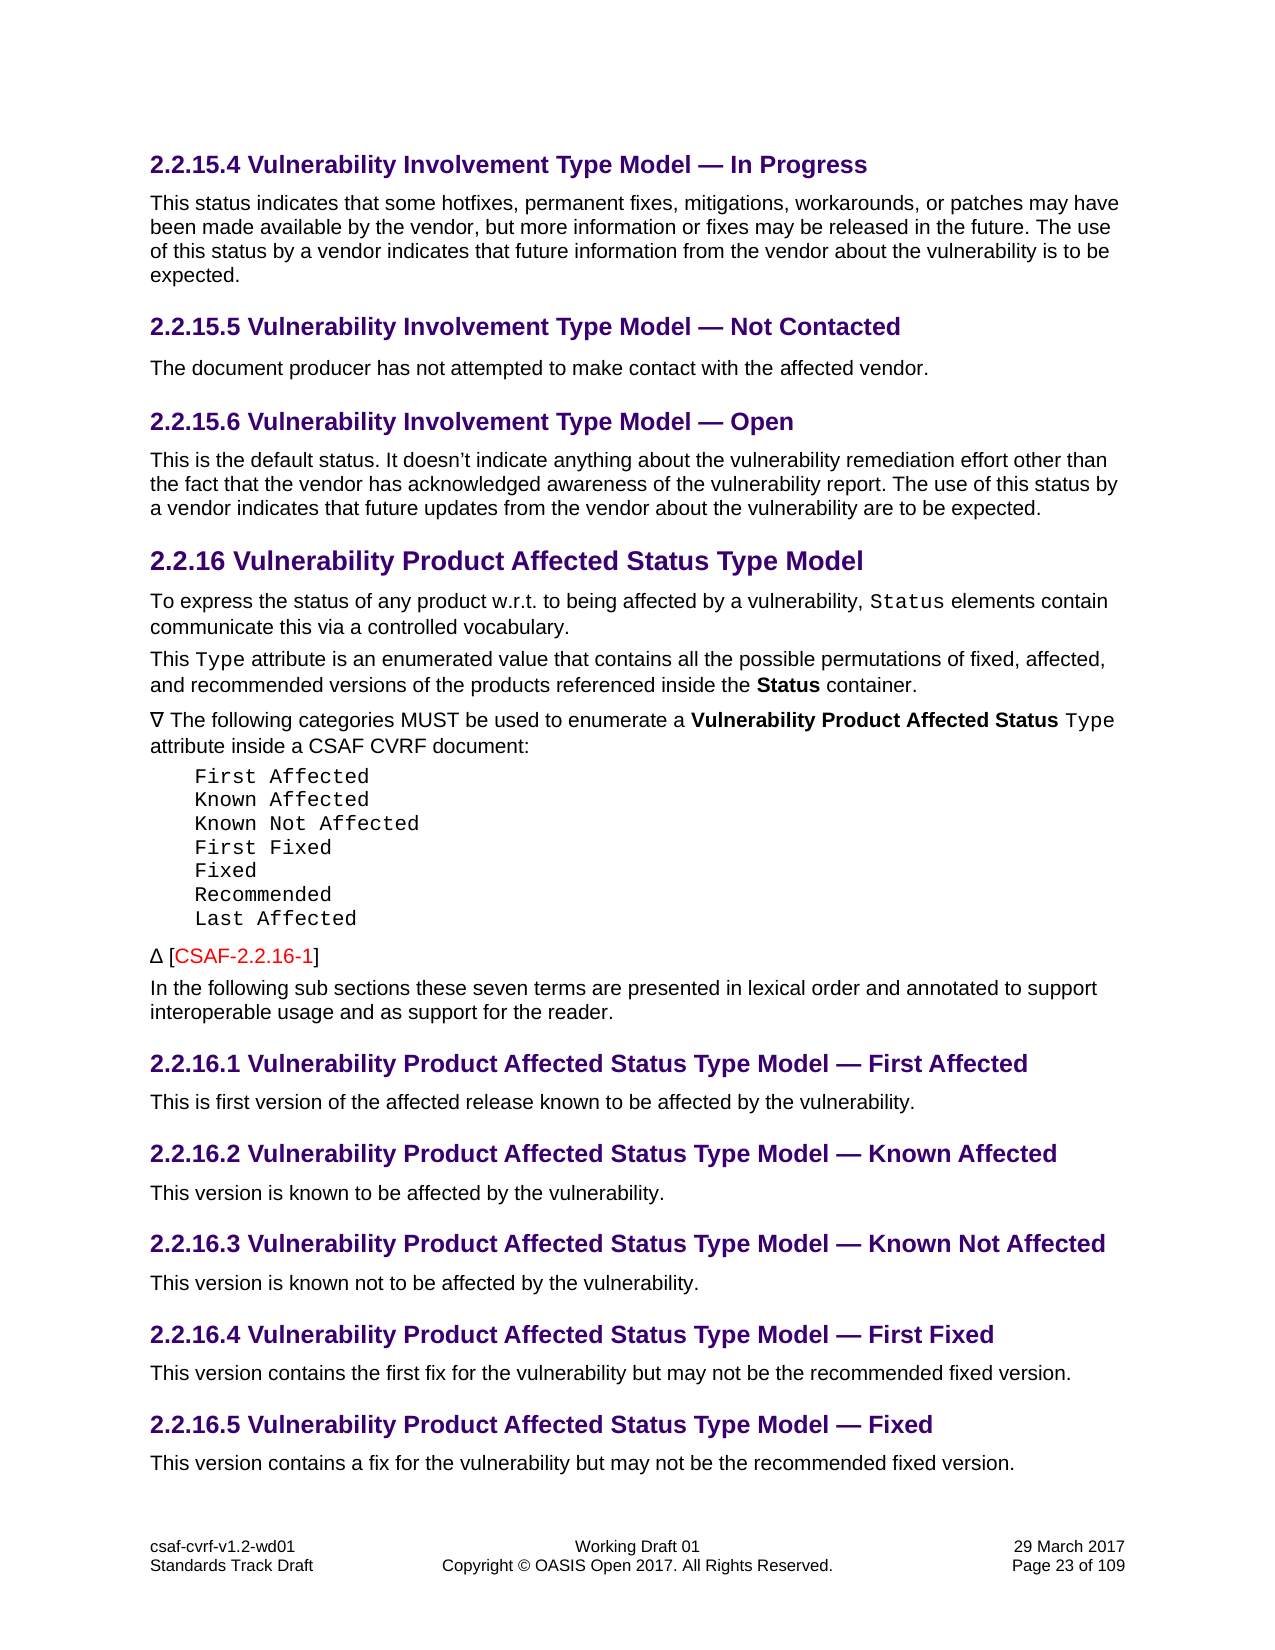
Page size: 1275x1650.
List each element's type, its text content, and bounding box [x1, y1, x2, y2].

text The document producer has not attempted to make contact with the affected vendor. [150, 353, 1125, 382]
text In the following sub sections these seven terms are presented in lexical order and annotated to support interoperable usage and as support for the reader. [150, 976, 1125, 1024]
text ∆ [CSAF-2.2.16-1] [150, 944, 1125, 968]
subtitle Vulnerability Product Affected Status Type Model — First Fixed [150, 1319, 1125, 1348]
text This is first version of the affected release known to be affected by the vulnerability. [150, 1090, 1125, 1114]
text This version contains a fix for the vulnerability but may not be the recommended fixed version. [150, 1451, 1125, 1475]
subtitle Vulnerability Product Affected Status Type Model — Fixed [150, 1410, 1125, 1438]
text This Type attribute is an enumerated value that contains all the possible permutations of fixed, affected, and recommended versions of the products referenced inside the Status container. [150, 647, 1125, 697]
subtitle Vulnerability Product Affected Status Type Model [150, 545, 1125, 576]
text This status indicates that some hotfixes, permanent fixes, mitigations, workarounds, or patches may have been made available by the vendor, but more information or fixes may be released in the future. The use of this status by a vendor indicates that future information from the vendor about the vulnerability is to be expected. [150, 191, 1125, 287]
text ∇ The following categories MUST be used to enumerate a Vulnerability Product Affected Status Type attribute inside a CSAF CVRF document: [150, 705, 1125, 757]
text To express the status of any product w.r.t. to being affected by a vulnerability, Status elements contain communicate this via a controlled vocabulary. [150, 589, 1125, 638]
text This version is known to be affected by the vulnerability. [150, 1180, 1125, 1204]
text This version contains the first fix for the vulnerability but may not be the recommended fixed version. [150, 1361, 1125, 1385]
text This is the default status. It doesn’t indicate anything about the vulnerability remediation effort other than the fact that the vendor has acknowledged awareness of the vulnerability report. The use of this status by a vendor indicates that future updates from the vendor about the vulnerability are to be expected. [150, 448, 1125, 520]
subtitle Vulnerability Product Affected Status Type Model — Known Not Affected [150, 1229, 1125, 1258]
text First Affected Known Affected Known Not Affected First Fixed Fixed Recommended Last Affected [194, 766, 1125, 931]
subtitle Vulnerability Product Affected Status Type Model — Known Affected [150, 1139, 1125, 1168]
subtitle Vulnerability Product Affected Status Type Model — First Affected [150, 1049, 1125, 1078]
text This version is known not to be affected by the vulnerability. [150, 1271, 1125, 1294]
subtitle Vulnerability Involvement Type Model — Not Contacted [150, 312, 1125, 341]
subtitle Vulnerability Involvement Type Model — In Progress [150, 150, 1125, 179]
subtitle Vulnerability Involvement Type Model — Open [150, 407, 1125, 436]
